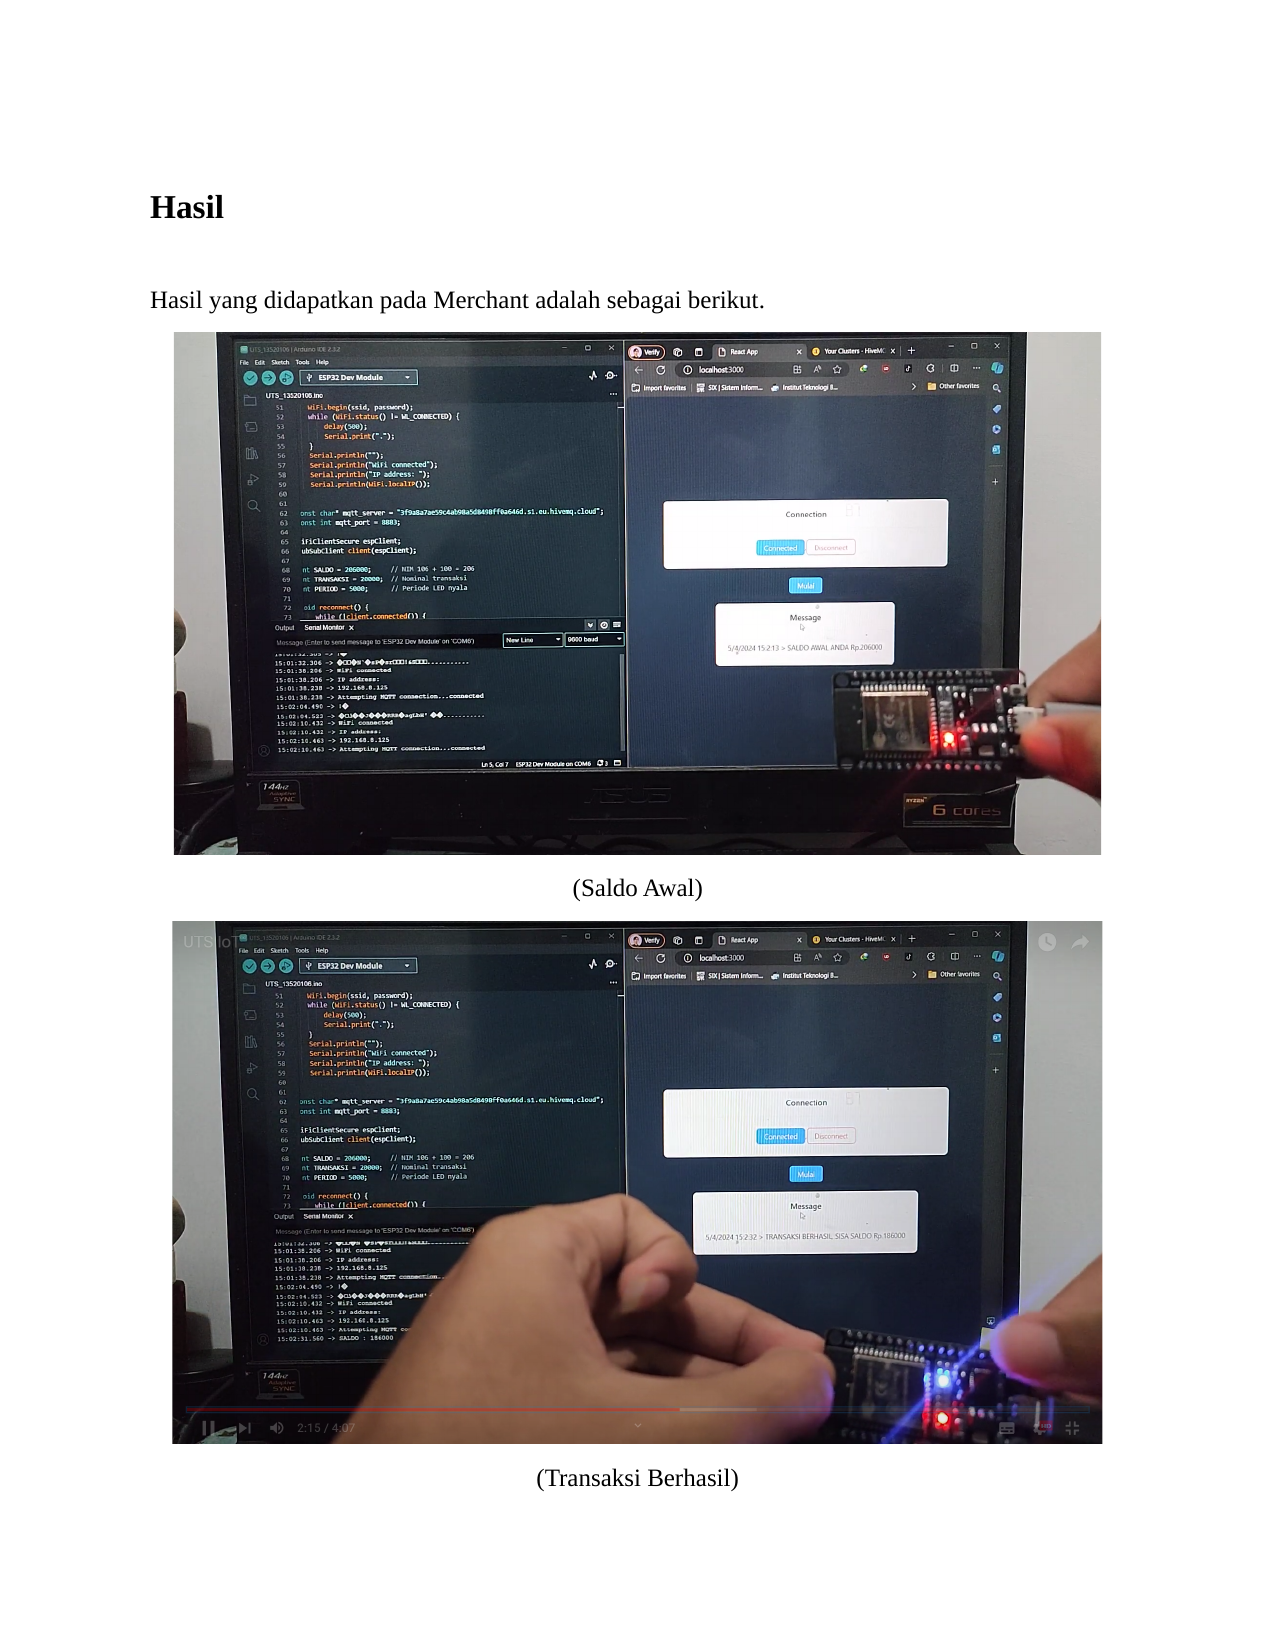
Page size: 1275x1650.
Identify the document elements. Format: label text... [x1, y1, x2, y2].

text (Transaksi Berhasil) [150, 1463, 1125, 1492]
picture [172, 921, 1103, 1444]
text (Saldo Awal) [150, 873, 1125, 902]
subtitle Hasil [150, 187, 1125, 226]
picture [173, 332, 1102, 855]
text Hasil yang didapatkan pada Merchant adalah sebagai berikut. [150, 285, 1125, 314]
